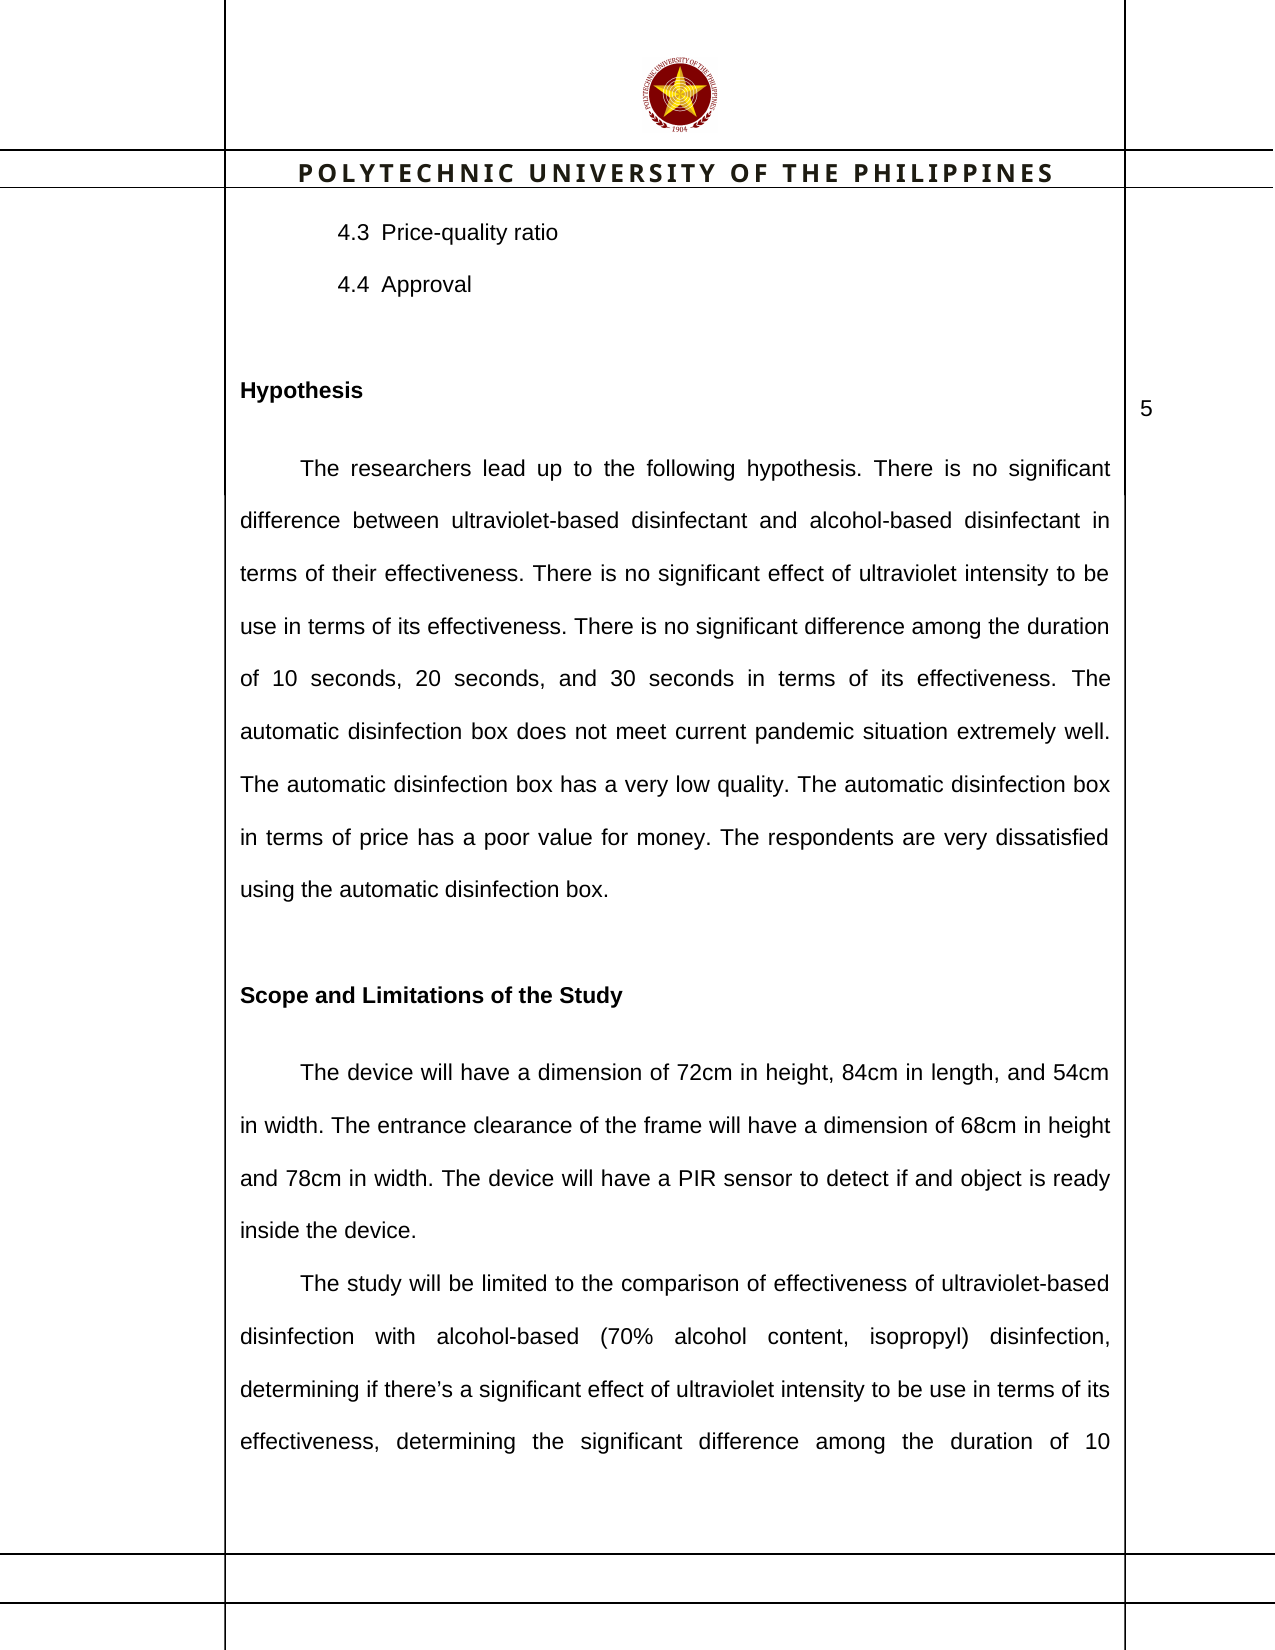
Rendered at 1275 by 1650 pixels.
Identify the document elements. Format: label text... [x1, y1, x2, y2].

list Approval [337, 271, 1111, 298]
text The device will have a dimension of 72cm in height, 84cm in length, and 54cm in width. The entrance clearance of the frame will have a dimension of 68cm in height and 78cm in width. The device will have a PIR sensor to detect if and object is ready inside the device. [240, 1059, 1111, 1244]
list Price-quality ratio [337, 219, 1111, 245]
text The researchers lead up to the following hypothesis. There is no significant difference between ultraviolet-based disinfectant and alcohol-based disinfectant in terms of their effectiveness. There is no significant effect of ultraviolet intensity to be use in terms of its effectiveness. There is no significant difference among the duration of 10 seconds, 20 seconds, and 30 seconds in terms of its effectiveness. The automatic disinfection box does not meet current pandemic situation extremely well. The automatic disinfection box has a very low quality. The automatic disinfection box in terms of price has a poor value for money. The respondents are very dissatisfied using the automatic disinfection box. [240, 454, 1111, 902]
picture [642, 57, 718, 133]
text Scope and Limitations of the Study [240, 982, 1111, 1008]
text Hypothesis [240, 377, 1111, 403]
